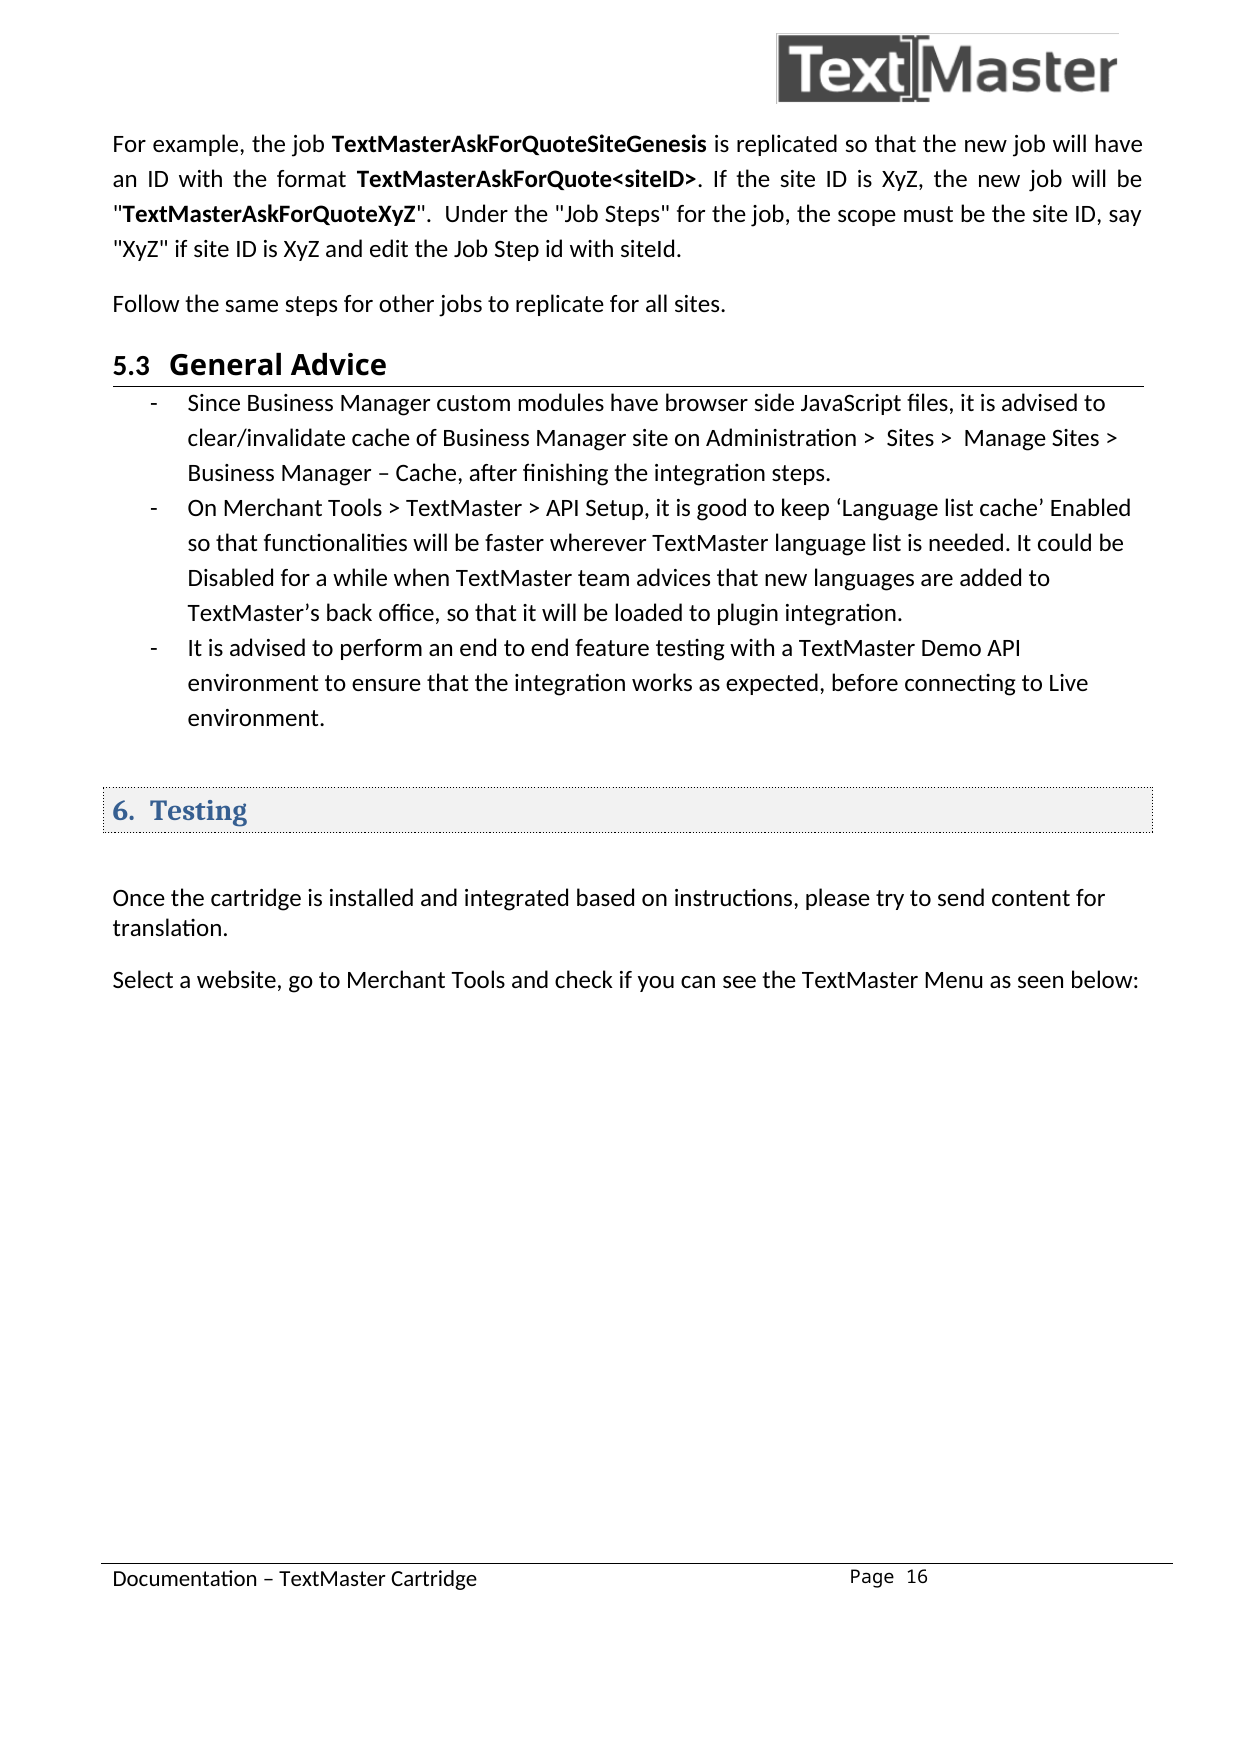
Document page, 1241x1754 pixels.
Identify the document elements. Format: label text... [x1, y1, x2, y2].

picture [775, 33, 1119, 104]
text For example, the job TextMasterAskForQuoteSiteGenesis is replicated so that the new job will have an ID with the format TextMasterAskForQuote<siteID>. If the site ID is XyZ, the new job will be "TextMasterAskForQuoteXyZ". Under the "Job Steps" for the job, the scope must be the site ID, say "XyZ" if site ID is XyZ and edit the Job Step id with siteId. [112, 128, 1144, 263]
list Since Business Manager custom modules have browser side JavaScript files, it is advised to clear/invalidate cache of Business Manager site on Administration > Sites > Manage Sites > Business Manager – Cache, after finishing the integration steps. [150, 387, 1144, 488]
list On Merchant Tools > TextMaster > API Setup, it is good to keep ‘Language list cache’ Enabled so that functionalities will be faster wherever TextMaster language list is needed. It could be Disabled for a while when TextMaster team advices that new languages are added to TextMaster’s back office, so that it will be loaded to plugin integration. [150, 492, 1144, 628]
subtitle General Advice [112, 344, 1144, 387]
list It is advised to perform an end to end feature testing with a TextMaster Demo API environment to ensure that the integration works as expected, before connecting to Live environment. [150, 632, 1144, 733]
text Once the cartridge is installed and integrated based on instructions, please try to send content for translation. [112, 882, 1144, 943]
text Select a website, go to Merchant Tools and check if you can see the TextMaster Menu as seen below: [112, 964, 1144, 994]
subtitle Testing [103, 787, 1153, 833]
text Follow the same steps for other jobs to replicate for all sites. [112, 288, 1144, 319]
